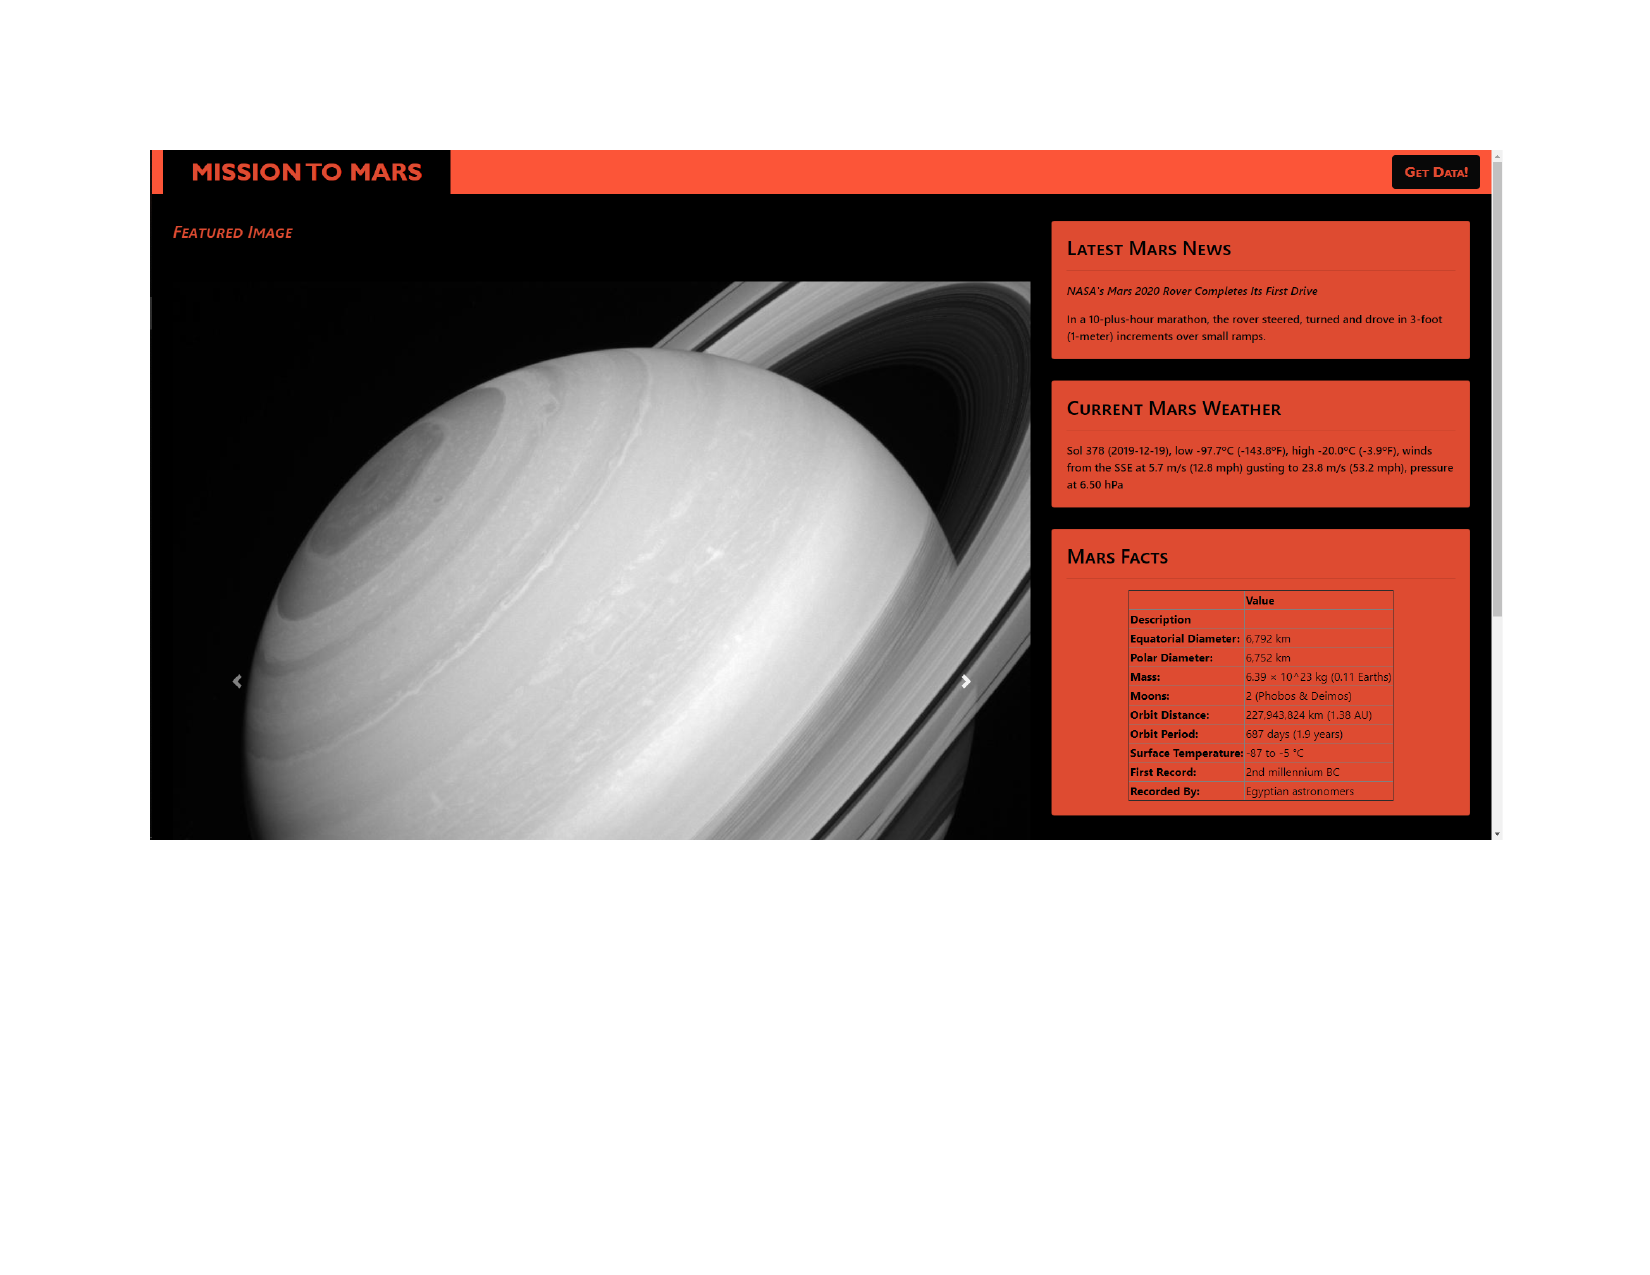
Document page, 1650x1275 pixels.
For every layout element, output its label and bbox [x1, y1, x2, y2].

picture [150, 150, 1503, 840]
